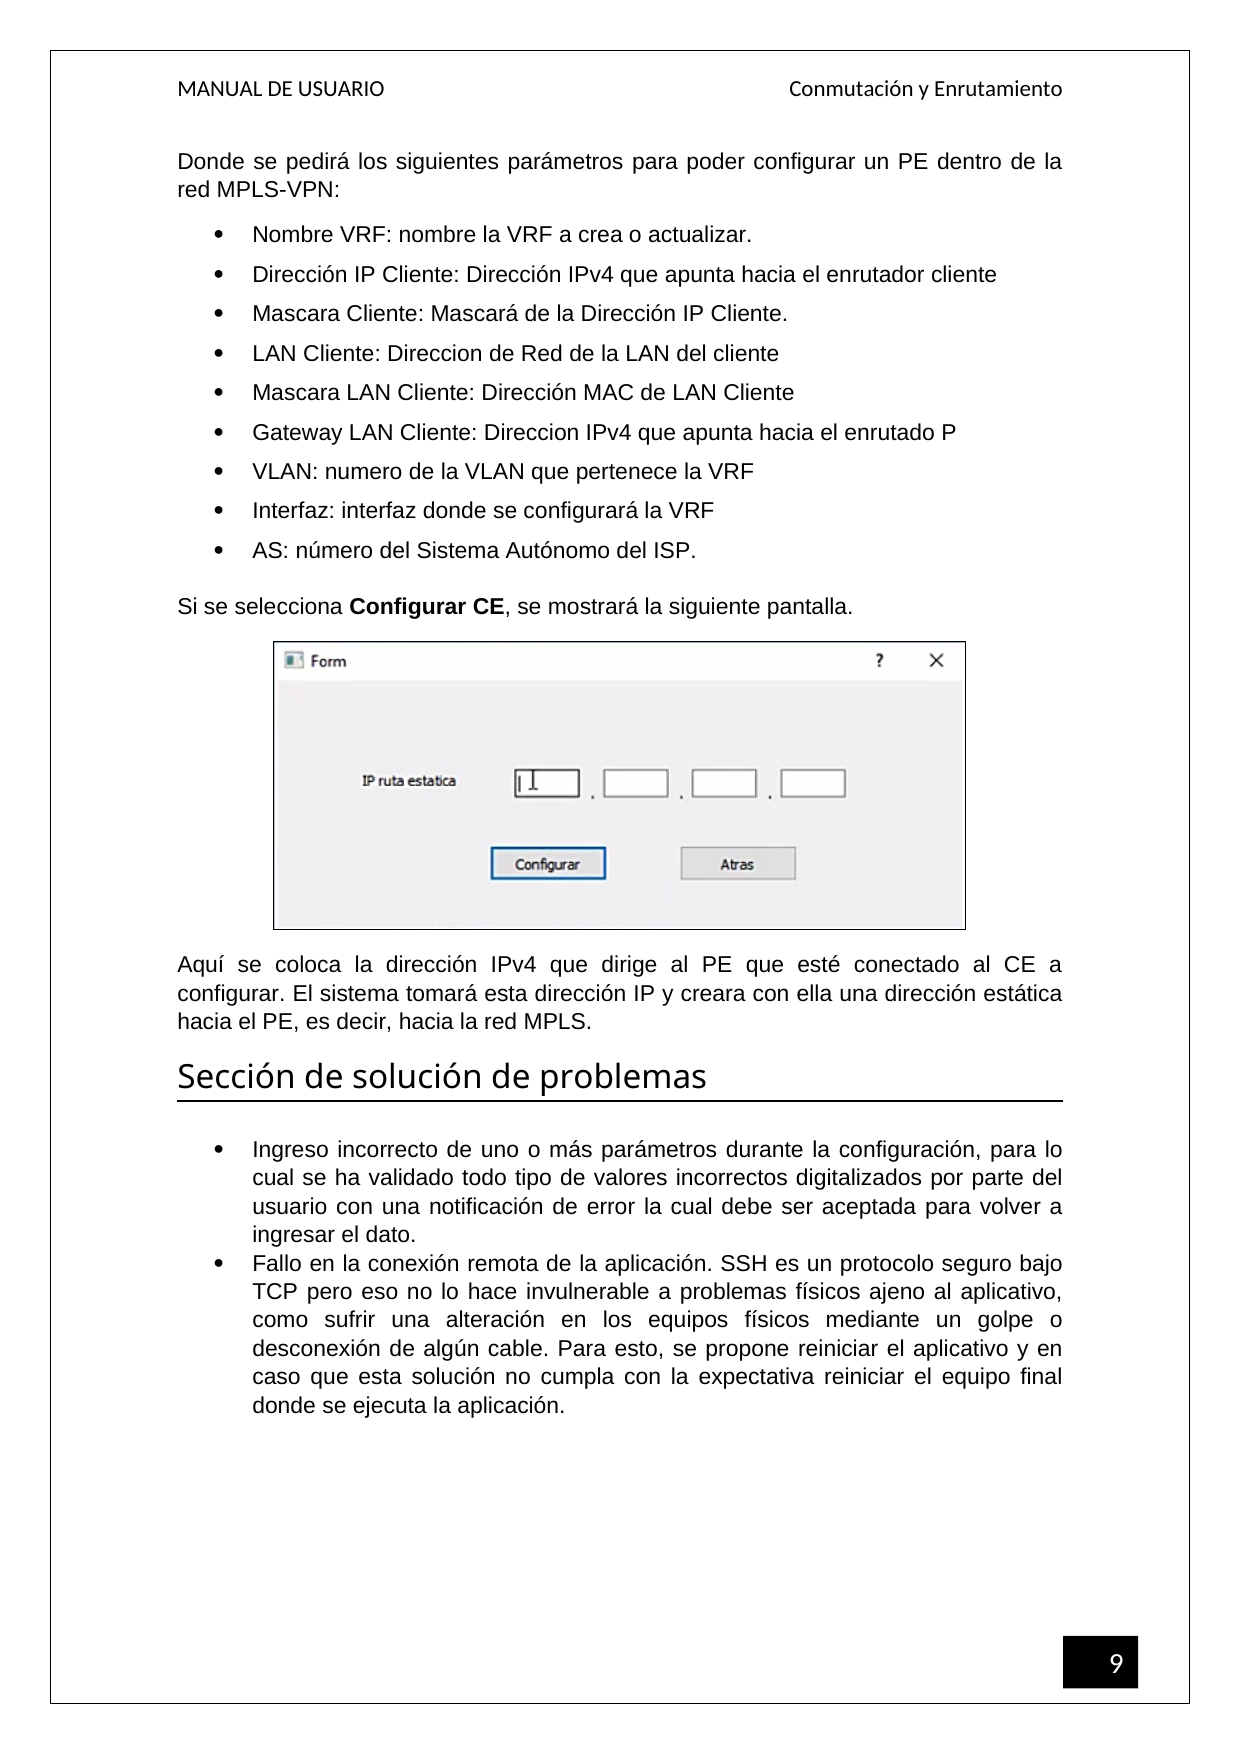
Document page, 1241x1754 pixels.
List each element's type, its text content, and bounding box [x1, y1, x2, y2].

list Mascara LAN Cliente: Dirección MAC de LAN Cliente [214, 379, 1063, 405]
subtitle Sección de solución de problemas [177, 1053, 1063, 1100]
list LAN Cliente: Direccion de Red de la LAN del cliente [214, 339, 1063, 366]
list AS: número del Sistema Autónomo del ISP. [214, 537, 1063, 563]
text Si se selecciona Configurar CE, se mostrará la siguiente pantalla. [177, 593, 1063, 619]
list Gateway LAN Cliente: Direccion IPv4 que apunta hacia el enrutado P [214, 418, 1063, 445]
list Interfaz: interfaz donde se configurará la VRF [214, 497, 1063, 524]
list VLAN: numero de la VLAN que pertenece la VRF [214, 458, 1063, 484]
text Aquí se coloca la dirección IPv4 que dirige al PE que esté conectado al CE a configurar. El sistema tomará esta dirección IP y creara con ella una dirección estática hacia el PE, es decir, hacia la red MPLS. [177, 951, 1063, 1034]
list Dirección IP Cliente: Dirección IPv4 que apunta hacia el enrutador cliente [214, 261, 1063, 287]
list Ingreso incorrecto de uno o más parámetros durante la configuración, para lo cual se ha validado todo tipo de valores incorrectos digitalizados por parte del usuario con una notificación de error la cual debe ser aceptada para volver a ingresar el dato. [214, 1136, 1063, 1247]
text Donde se pedirá los siguientes parámetros para poder configurar un PE dentro de la red MPLS-VPN: [177, 148, 1063, 202]
list Mascara Cliente: Mascará de la Dirección IP Cliente. [214, 300, 1063, 326]
list Fallo en la conexión remota de la aplicación. SSH es un protocolo seguro bajo TCP pero eso no lo hace invulnerable a problemas físicos ajeno al aplicativo, como sufrir una alteración en los equipos físicos mediante un golpe o desconexión de algún cable. Para esto, se propone reiniciar el aplicativo y en caso que esta solución no cumpla con la expectativa reiniciar el equipo final donde se ejecuta la aplicación. [214, 1249, 1063, 1418]
list Nombre VRF: nombre la VRF a crea o actualizar. [214, 221, 1063, 247]
picture [274, 642, 965, 929]
